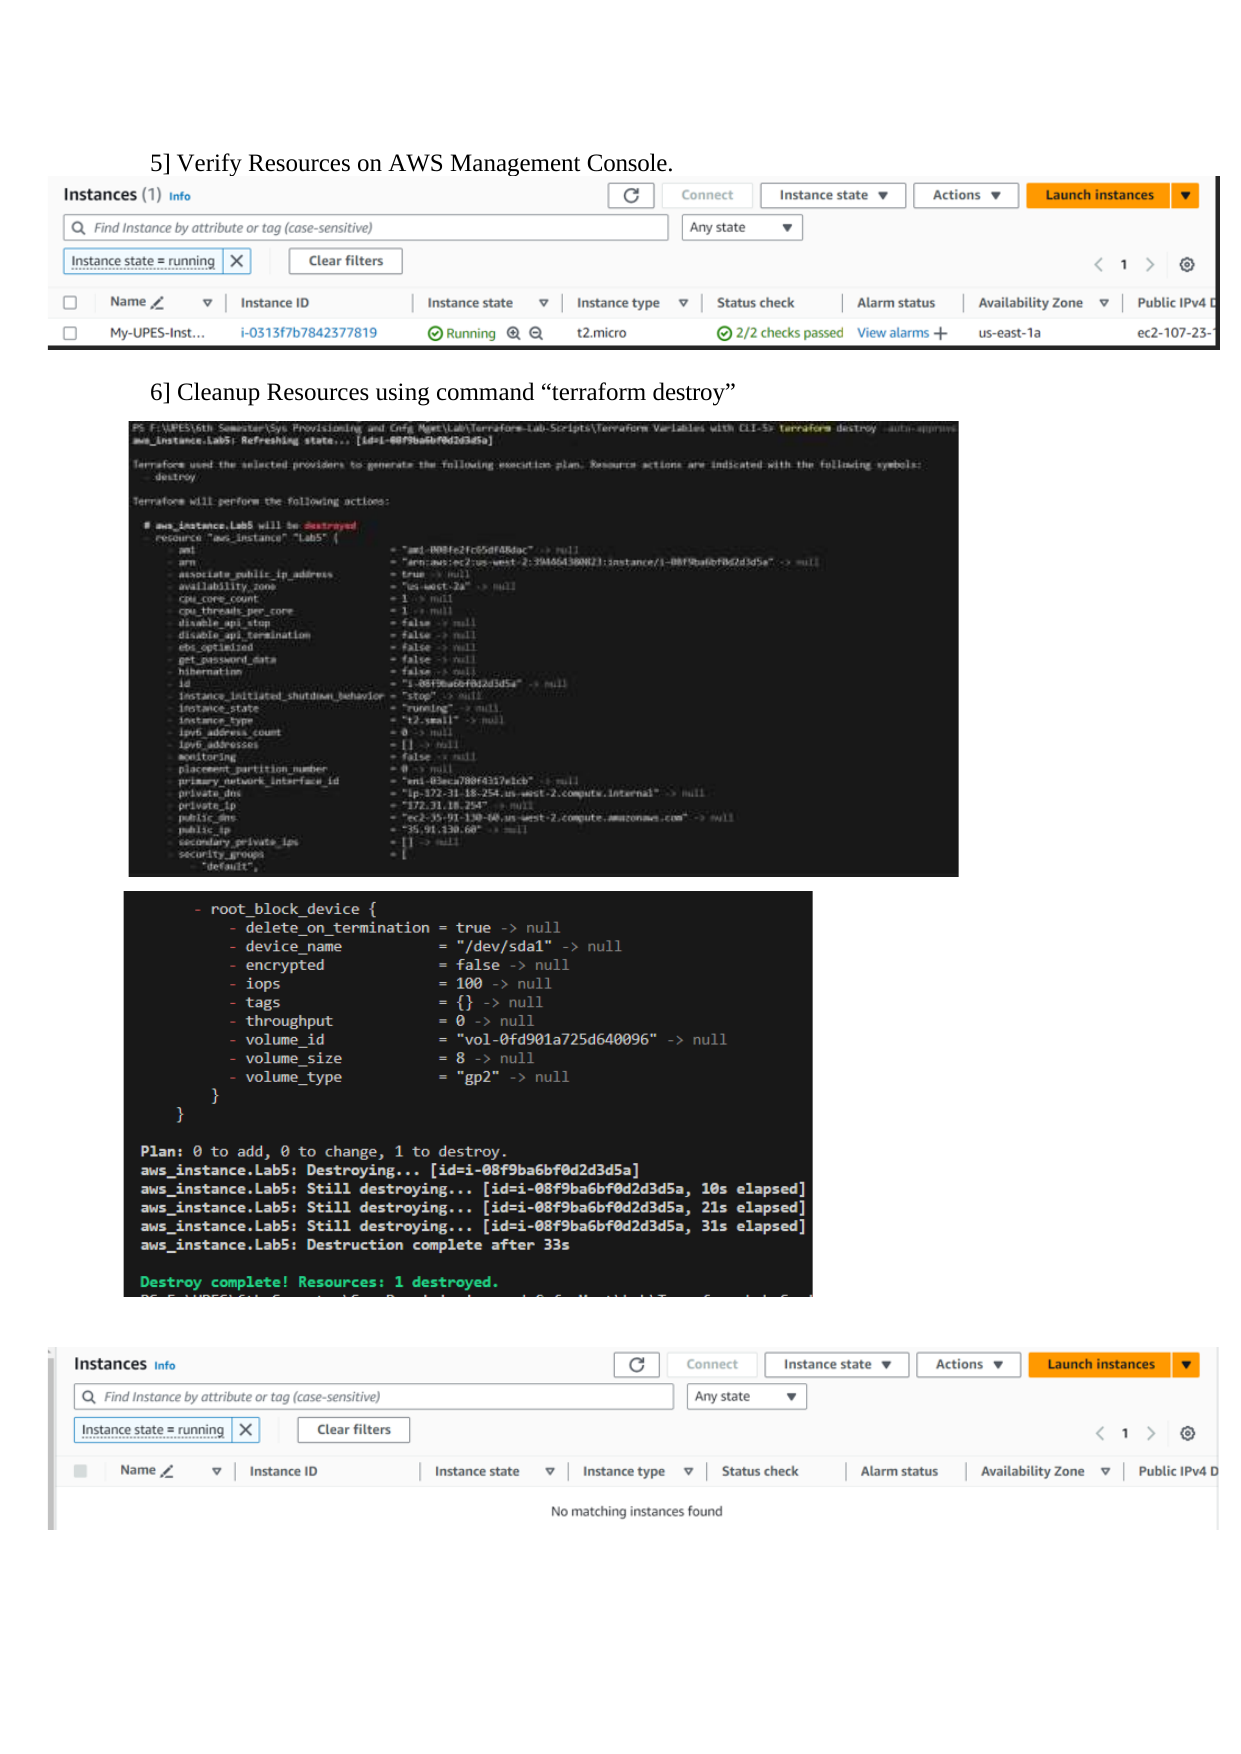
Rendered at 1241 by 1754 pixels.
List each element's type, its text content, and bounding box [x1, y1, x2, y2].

picture [47, 176, 1220, 350]
picture [128, 421, 959, 877]
list Cleanup Resources using command “terraform destroy” [150, 377, 1219, 405]
picture [123, 891, 813, 1297]
list Verify Resources on AWS Management Console. [150, 148, 1219, 176]
picture [47, 1347, 1220, 1530]
